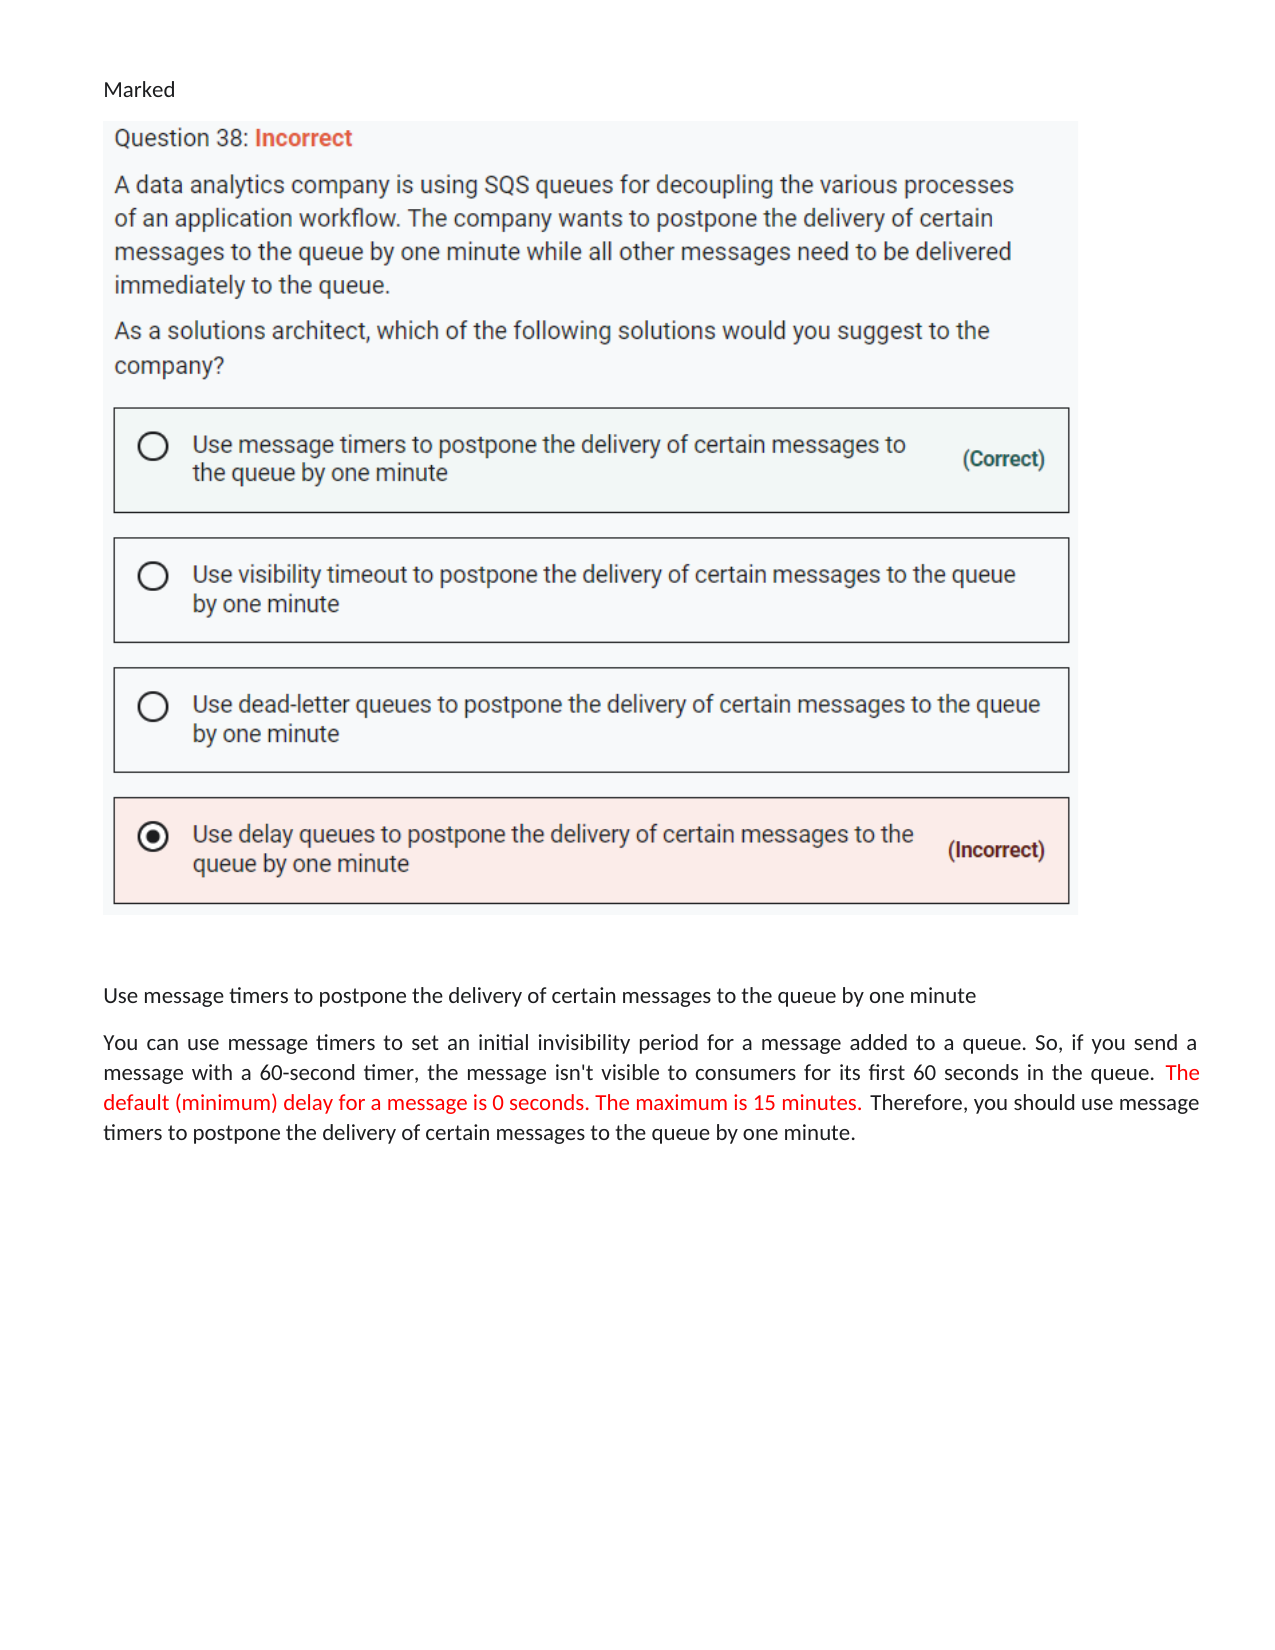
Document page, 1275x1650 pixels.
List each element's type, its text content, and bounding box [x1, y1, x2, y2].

text Use message timers to postpone the delivery of certain messages to the queue by one minute [103, 981, 1200, 1009]
text Marked [103, 75, 1200, 103]
text You can use message timers to set an initial invisibility period for a message added to a queue. So, if you send a message with a 60-second timer, the message isn't visible to consumers for its first 60 seconds in the queue. The default (minimum) delay for a message is 0 seconds. The maximum is 15 minutes. Therefore, you should use message timers to postpone the delivery of certain messages to the queue by one minute. [103, 1028, 1200, 1146]
picture [103, 121, 1079, 915]
